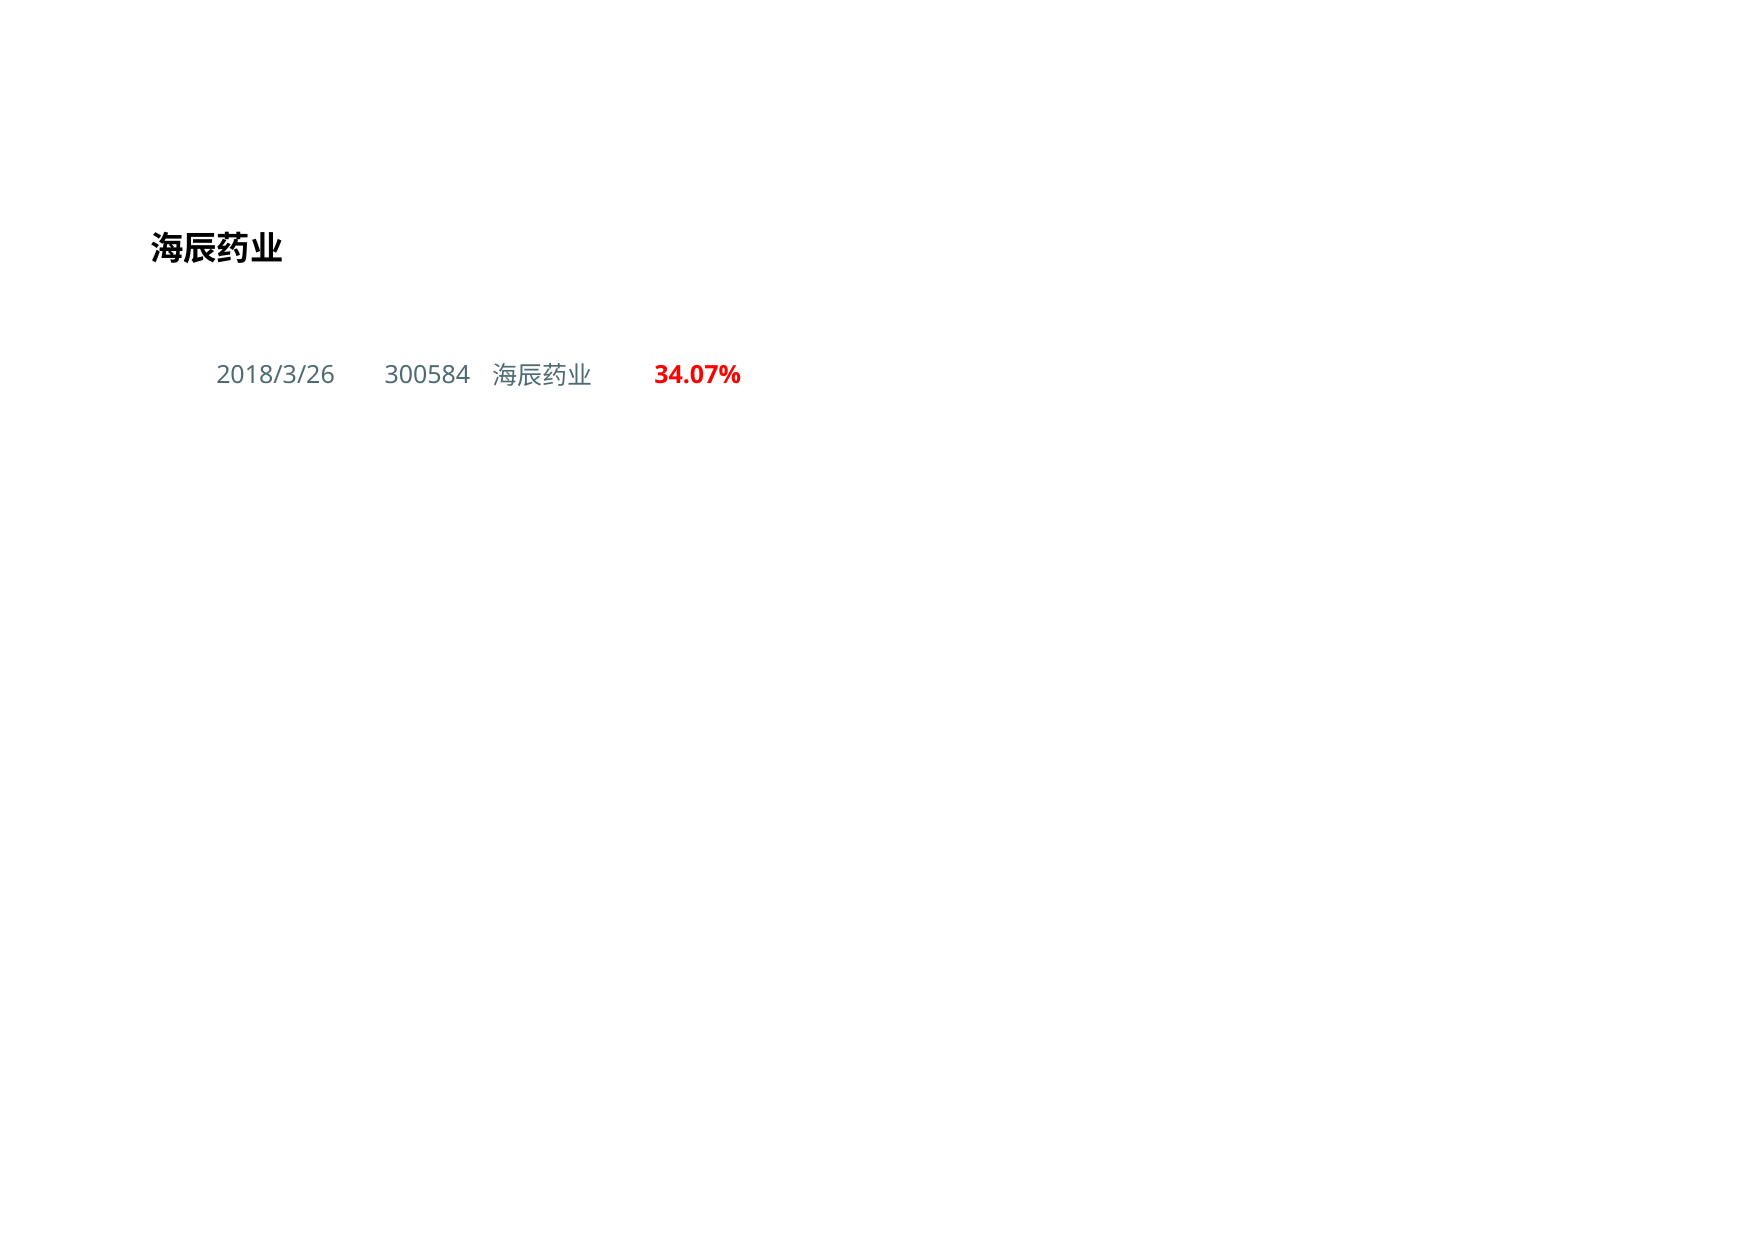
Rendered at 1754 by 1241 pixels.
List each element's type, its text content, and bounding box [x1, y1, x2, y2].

table_header 34.07% [617, 352, 752, 396]
subtitle 海辰药业 [150, 201, 1604, 289]
table_header 2018/3/26 [150, 352, 346, 396]
table_header 海辰药业 [481, 352, 617, 396]
table_header 300584 [346, 352, 481, 396]
